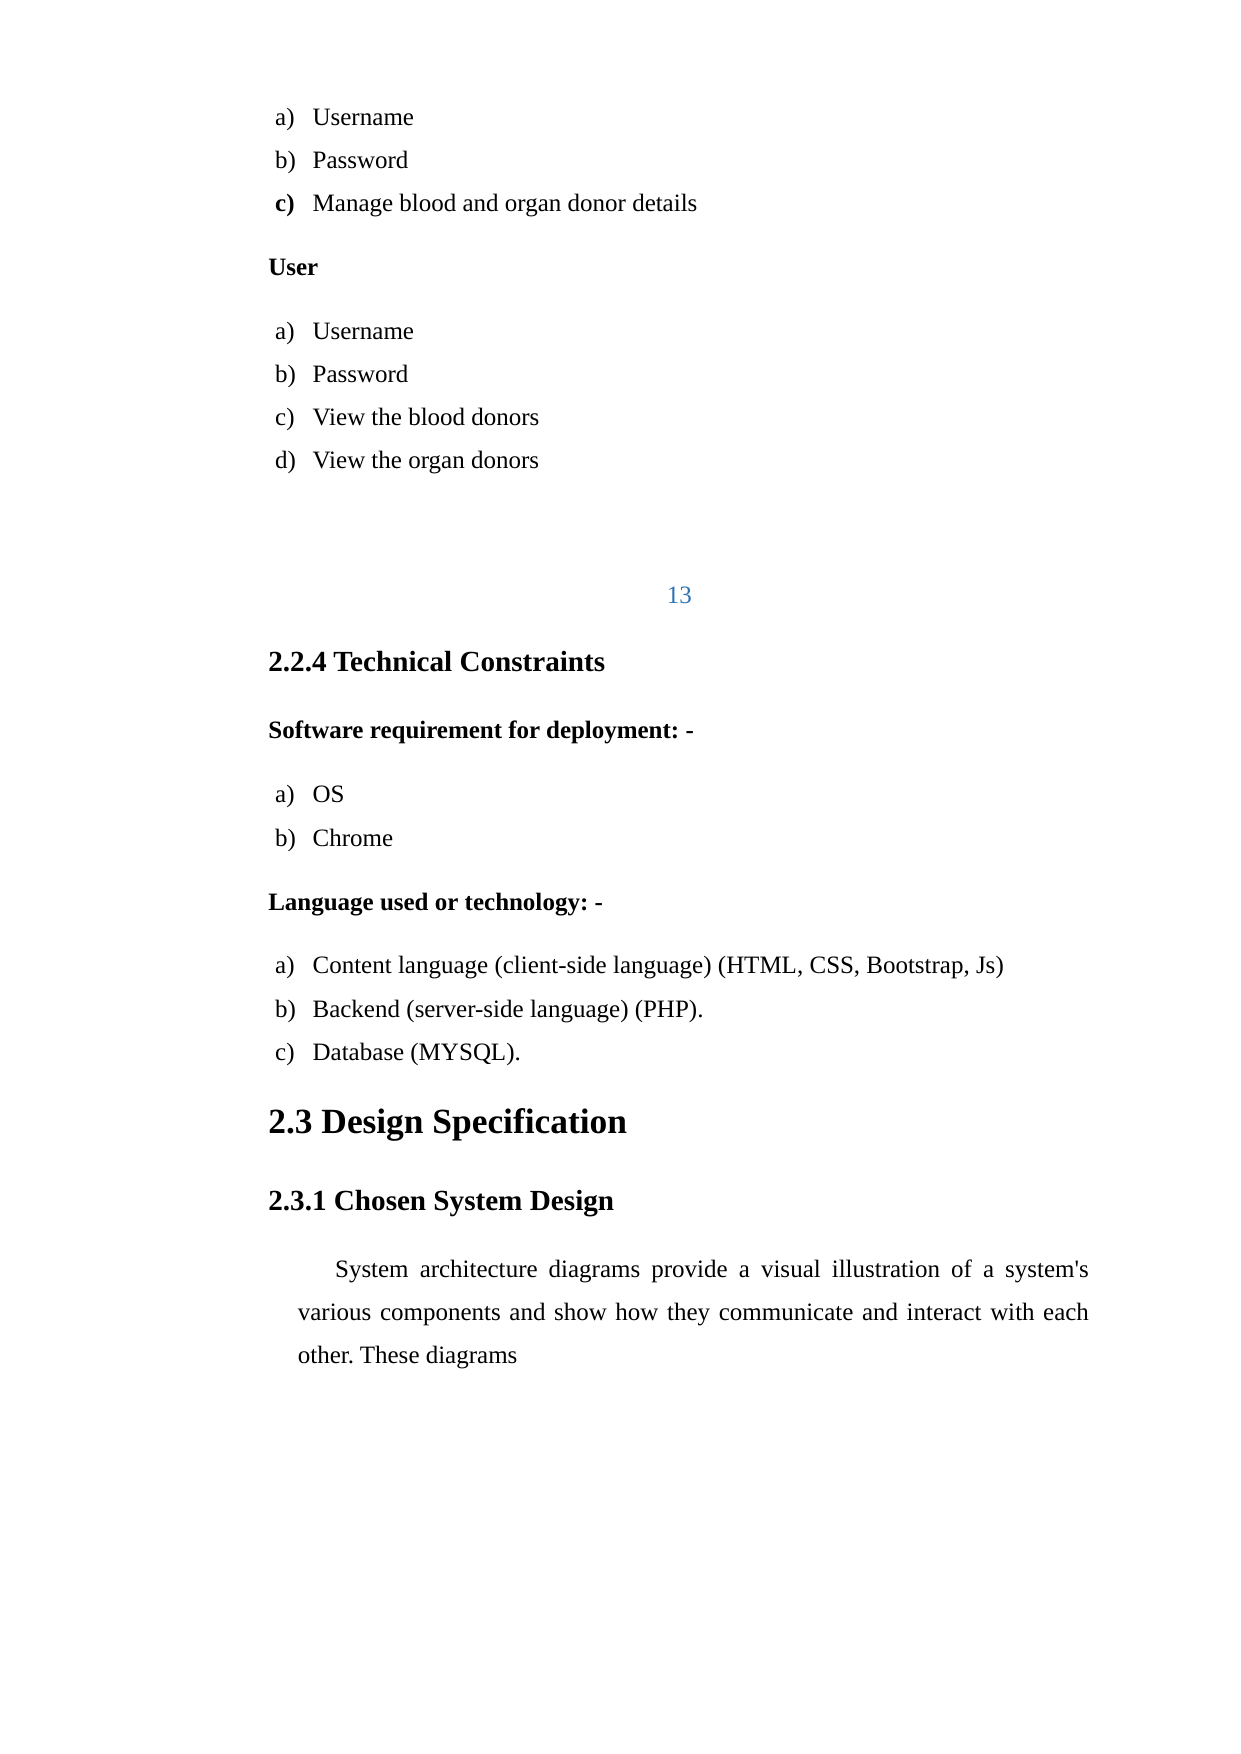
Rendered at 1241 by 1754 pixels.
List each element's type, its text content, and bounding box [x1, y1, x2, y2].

list OS [275, 779, 1090, 808]
list Password [275, 359, 1090, 388]
text 2.2.4 Technical Constraints [268, 644, 1090, 678]
list Password [275, 145, 1090, 174]
list Username [275, 102, 1090, 131]
text 2.3 Design Specification [268, 1101, 1090, 1142]
text System architecture diagrams provide a visual illustration of a system's various components and show how they communicate and interact with each other. These diagrams [268, 1254, 1090, 1369]
list Username [275, 316, 1090, 345]
text 13 [268, 580, 1090, 609]
list Manage blood and organ donor details [275, 188, 1090, 217]
text User [268, 252, 1090, 281]
list Content language (client-side language) (HTML, CSS, Bootstrap, Js) [275, 951, 1090, 979]
list Database (MYSQL). [275, 1037, 1090, 1066]
list View the blood donors [275, 402, 1090, 431]
text Software requirement for deployment: - [268, 716, 1090, 744]
list View the organ donors [275, 445, 1090, 474]
list Backend (server-side language) (PHP). [275, 994, 1090, 1022]
subtitle Language used or technology: - [268, 887, 1090, 915]
text 2.3.1 Chosen System Design [268, 1183, 1090, 1216]
list Chrome [275, 823, 1090, 851]
